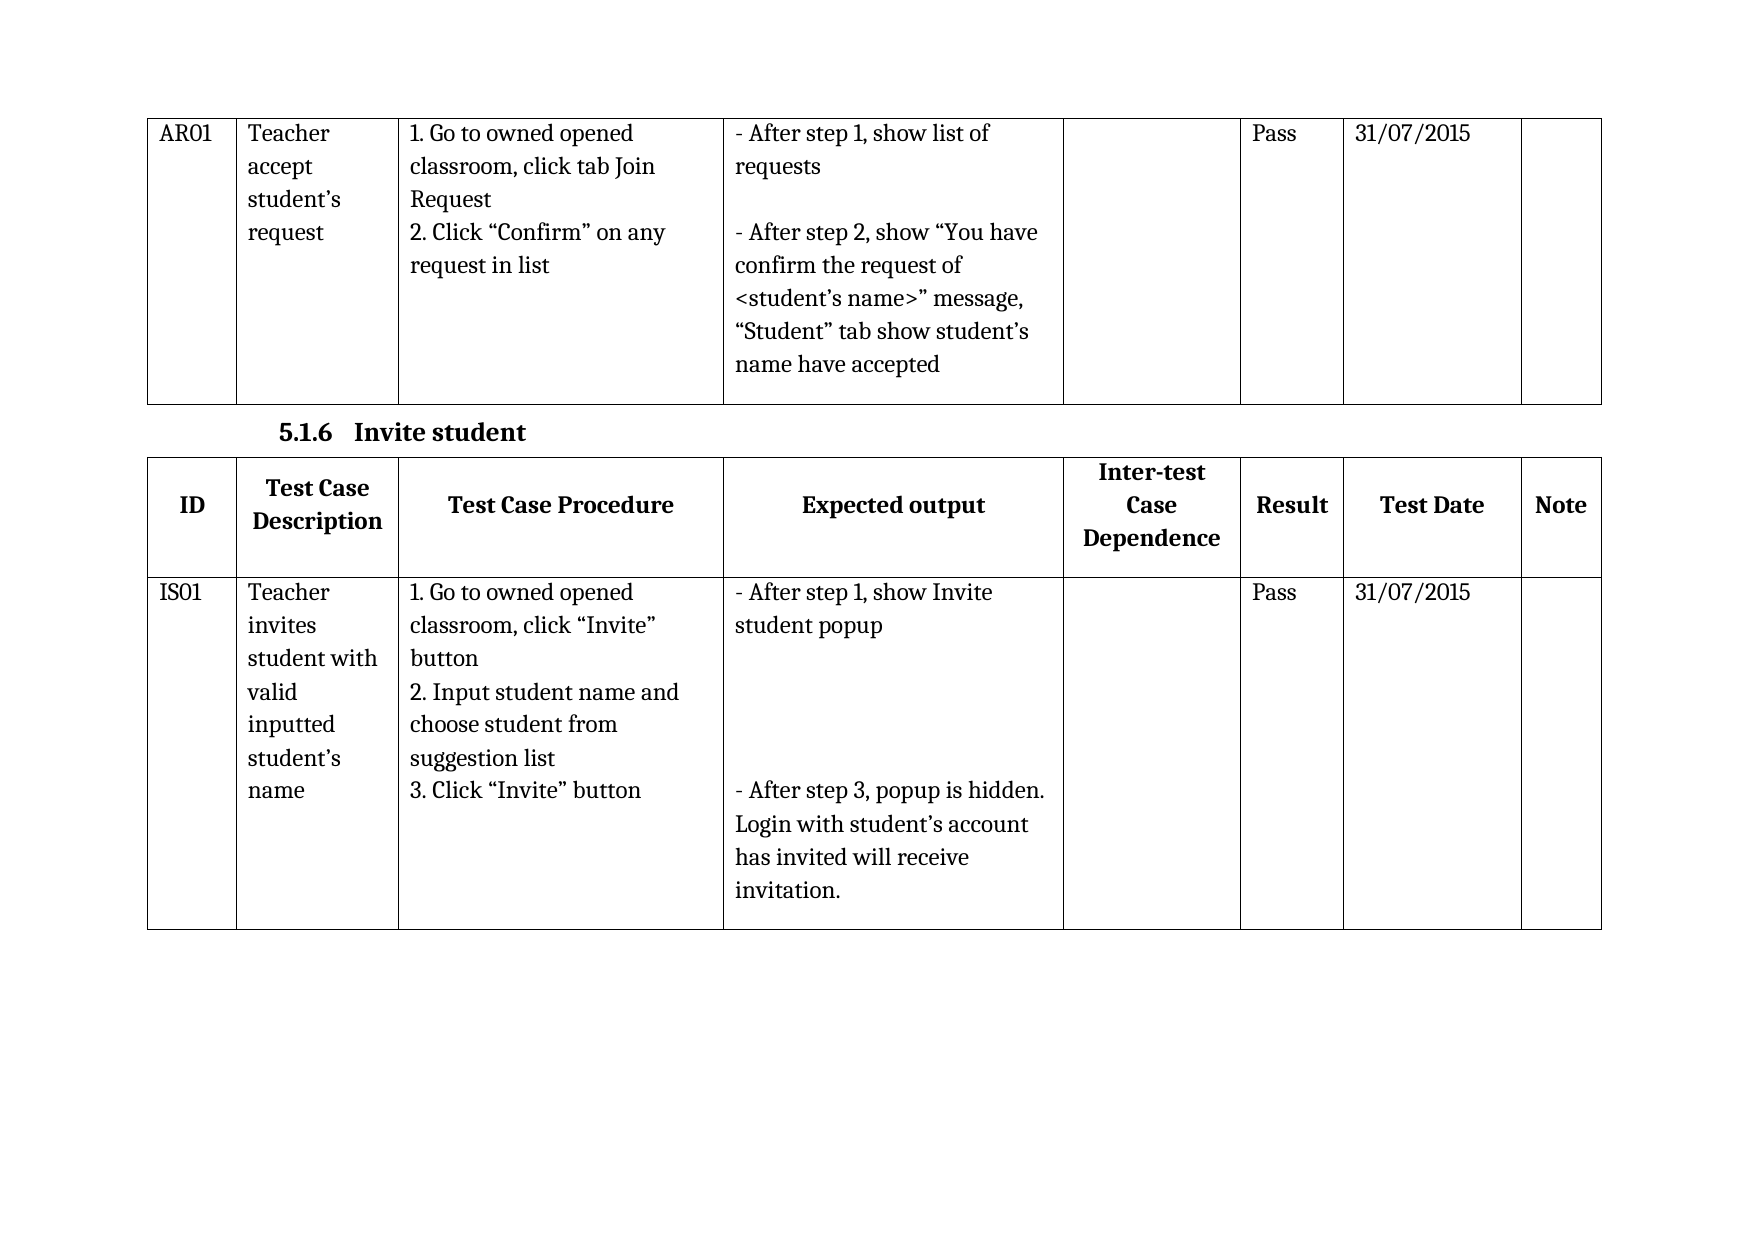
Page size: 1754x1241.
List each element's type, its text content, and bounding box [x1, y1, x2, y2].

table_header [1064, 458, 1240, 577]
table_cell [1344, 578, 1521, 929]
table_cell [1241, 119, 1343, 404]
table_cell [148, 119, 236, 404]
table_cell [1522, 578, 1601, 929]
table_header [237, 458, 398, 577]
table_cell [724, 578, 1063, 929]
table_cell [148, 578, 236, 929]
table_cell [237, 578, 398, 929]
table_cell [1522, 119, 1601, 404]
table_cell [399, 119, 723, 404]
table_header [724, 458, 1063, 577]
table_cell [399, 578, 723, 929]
subtitle Invite student [279, 417, 1606, 448]
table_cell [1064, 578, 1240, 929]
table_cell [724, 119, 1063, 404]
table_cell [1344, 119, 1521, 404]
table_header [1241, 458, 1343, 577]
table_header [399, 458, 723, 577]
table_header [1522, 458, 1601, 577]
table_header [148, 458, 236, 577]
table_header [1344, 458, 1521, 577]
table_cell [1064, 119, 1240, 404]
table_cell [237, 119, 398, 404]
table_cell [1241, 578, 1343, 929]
